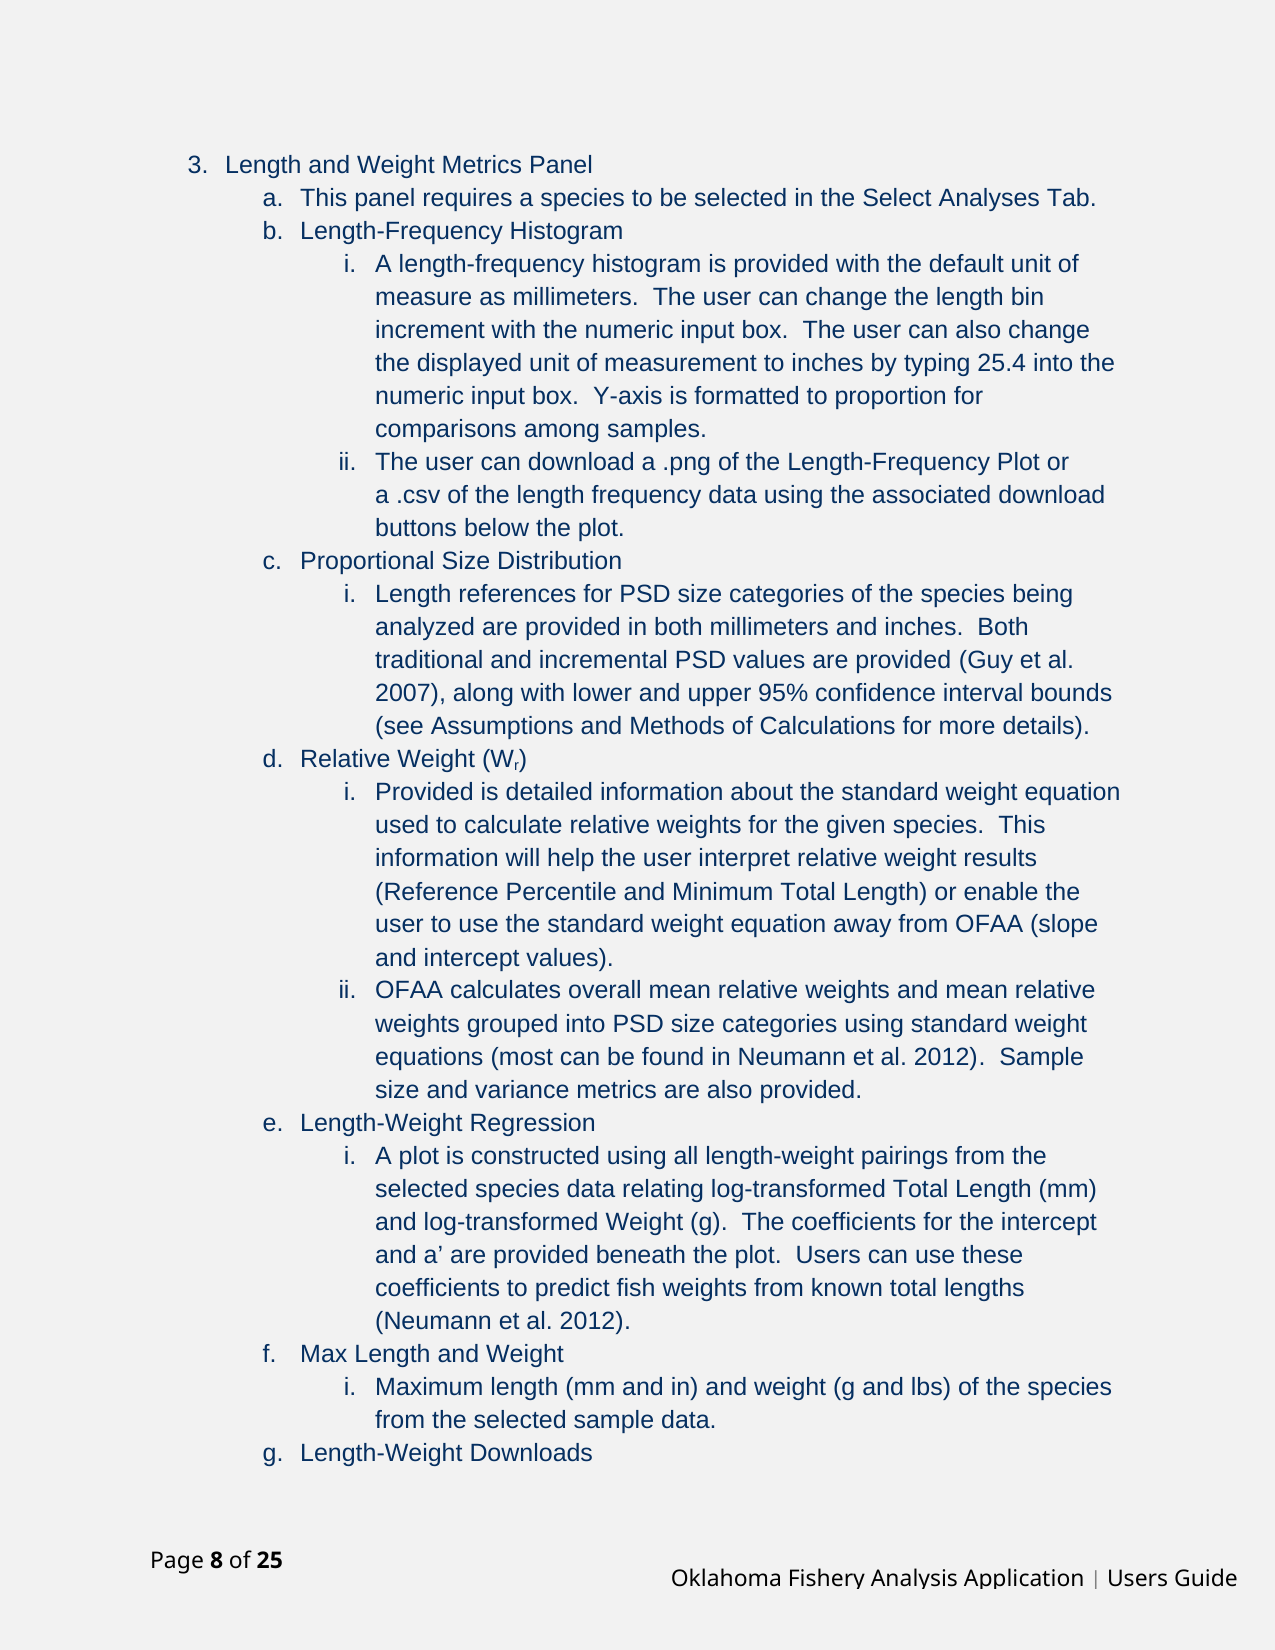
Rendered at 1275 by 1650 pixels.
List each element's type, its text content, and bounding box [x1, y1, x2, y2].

list Length-Weight Regression [262, 1108, 1125, 1136]
list The user can download a .png of the Length-Frequency Plot or a .csv of the length frequency data using the associated download buttons below the plot. [356, 447, 1125, 542]
list Proportional Size Distribution [262, 546, 1125, 575]
list A length-frequency histogram is provided with the default unit of measure as millimeters. The user can change the length bin increment with the numeric input box. The user can also change the displayed unit of measurement to inches by typing 25.4 into the numeric input box. Y-axis is formatted to proportion for comparisons among samples. [356, 249, 1125, 443]
list Length-Weight Downloads [262, 1438, 1125, 1467]
list Length-Frequency Histogram [262, 216, 1125, 245]
list A plot is constructed using all length-weight pairings from the selected species data relating log-transformed Total Length (mm) and log-transformed Weight (g). The coefficients for the intercept and a’ are provided beneath the plot. Users can use these coefficients to predict fish weights from known total lengths (Neumann et al. 2012). [356, 1141, 1125, 1334]
list Max Length and Weight [262, 1339, 1125, 1367]
list Length references for PSD size categories of the species being analyzed are provided in both millimeters and inches. Both traditional and incremental PSD values are provided (Guy et al. 2007), along with lower and upper 95% confidence interval bounds (see Assumptions and Methods of Calculations for more details). [356, 579, 1125, 740]
list Relative Weight (Wr) [262, 744, 1125, 773]
list Length and Weight Metrics Panel [187, 150, 1125, 179]
list Maximum length (mm and in) and weight (g and lbs) of the species from the selected sample data. [356, 1372, 1125, 1433]
list Provided is detailed information about the standard weight equation used to calculate relative weights for the given species. This information will help the user interpret relative weight results (Reference Percentile and Minimum Total Length) or enable the user to use the standard weight equation away from OFAA (slope and intercept values). [356, 777, 1125, 971]
list This panel requires a species to be selected in the Select Analyses Tab. [262, 183, 1125, 212]
list OFAA calculates overall mean relative weights and mean relative weights grouped into PSD size categories using standard weight equations (most can be found in Neumann et al. 2012). Sample size and variance metrics are also provided. [356, 976, 1125, 1103]
